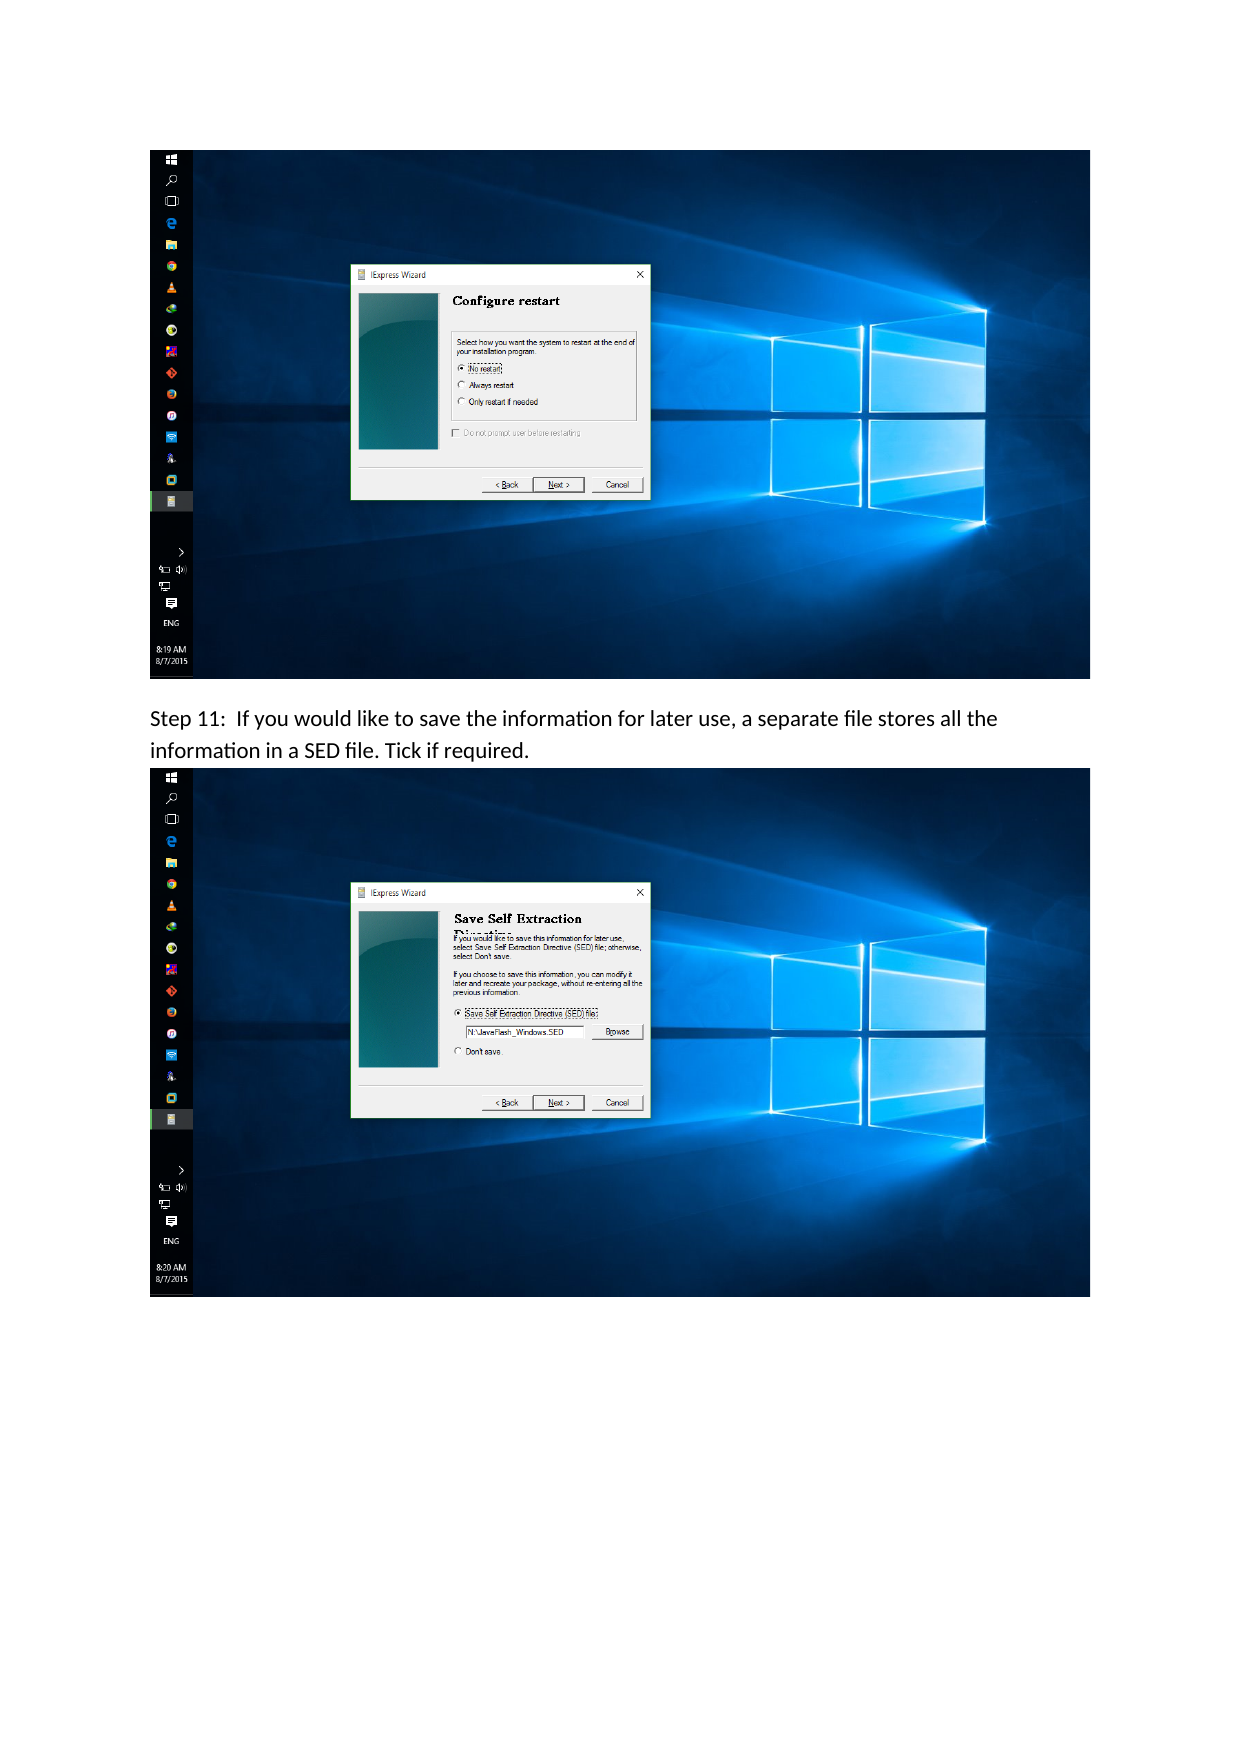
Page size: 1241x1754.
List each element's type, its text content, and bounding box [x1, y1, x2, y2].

picture [150, 150, 1091, 679]
picture [150, 768, 1091, 1297]
text Step 11: If you would like to save the information for later use, a separate file stores all the information in a SED file. Tick if required. [150, 704, 1090, 768]
